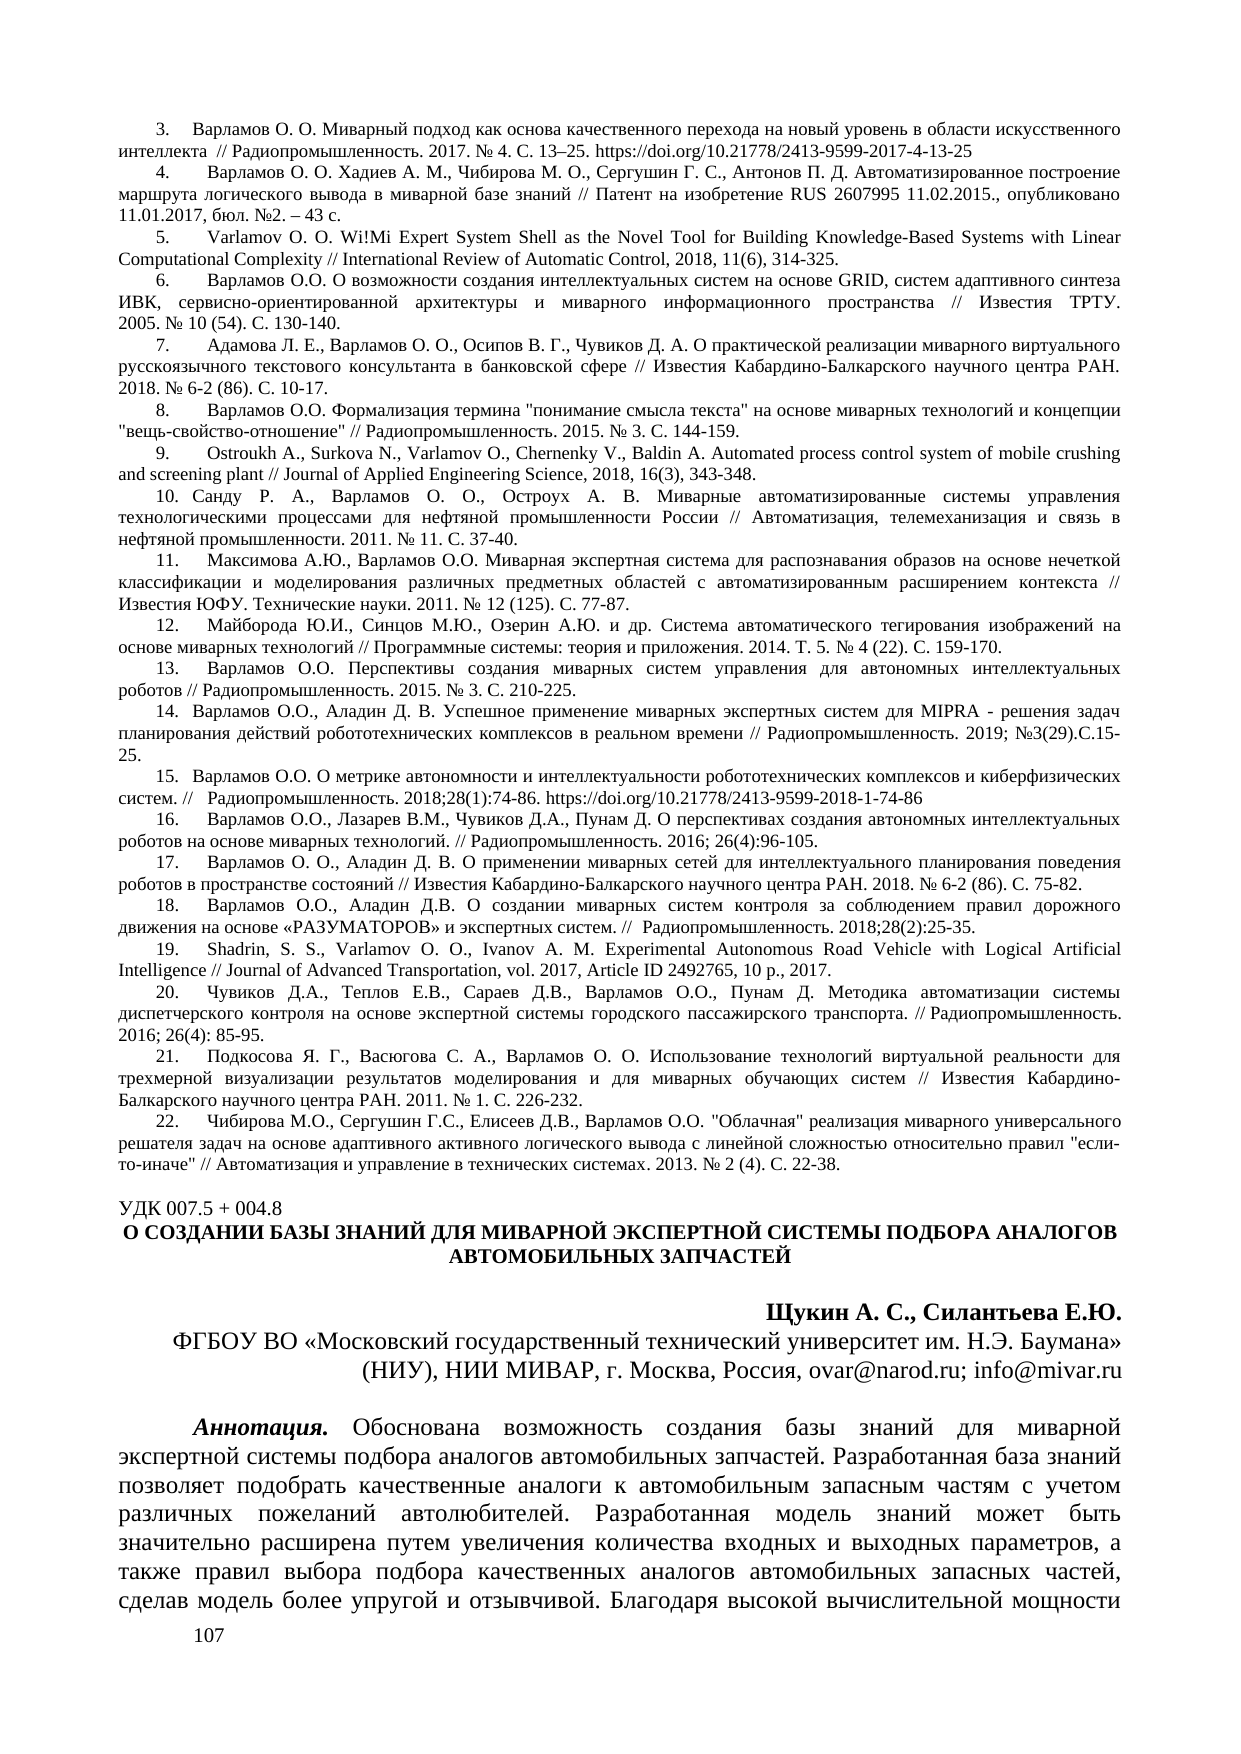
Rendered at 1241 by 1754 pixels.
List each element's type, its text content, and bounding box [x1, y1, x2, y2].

list Варламов О. О. Миварный подход как основа качественного перехода на новый уровень в области искусственного интеллекта // Радиопромышленность. 2017. № 4. С. 13–25. https://doi.org/10.21778/2413-9599-2017-4-13-25 [118, 118, 1122, 161]
list Varlamov O. O. Wi!Mi Expert System Shell as the Novel Tool for Building Knowledge-Based Systems with Linear Computational Complexity // International Review of Automatic Control, 2018, 11(6), 314-325. [118, 226, 1122, 269]
list Подкосова Я. Г., Васюгова С. А., Варламов О. О. Использование технологий виртуальной реальности для трехмерной визуализации результатов моделирования и для миварных обучающих систем // Известия Кабардино-Балкарского научного центра РАН. 2011. № 1. С. 226-232. [118, 1045, 1122, 1110]
list Чибирова М.О., Сергушин Г.С., Елисеев Д.В., Варламов О.О. "Облачная" реализация миварного универсального решателя задач на основе адаптивного активного логического вывода с линейной сложностью относительно правил "если-то-иначе" // Автоматизация и управление в технических системах. 2013. № 2 (4). С. 22-38. [118, 1110, 1122, 1175]
list Варламов О.О. Перспективы создания миварных систем управления для автономных интеллектуальных роботов // Радиопромышленность. 2015. № 3. С. 210-225. [118, 657, 1122, 700]
text УДК 007.5 + 004.8 [118, 1196, 1122, 1220]
text О СОЗДАНИИ БАЗЫ ЗНАНИЙ ДЛЯ МИВАРНОЙ ЭКСПЕРТНОЙ СИСТЕМЫ ПОДБОРА АНАЛОГОВ АВТОМОБИЛЬНЫХ ЗАПЧАСТЕЙ [118, 1220, 1122, 1268]
text ФГБОУ ВО «Московский государственный технический университет им. Н.Э. Баумана» (НИУ), НИИ МИВАР, г. Москва, Россия, ovar@narod.ru; info@mivar.ru [118, 1326, 1122, 1383]
list Майборода Ю.И., Синцов М.Ю., Озерин А.Ю. и др. Система автоматического тегирования изображений на основе миварных технологий // Программные системы: теория и приложения. 2014. Т. 5. № 4 (22). С. 159-170. [118, 614, 1122, 657]
list Shadrin, S. S., Varlamov O. O., Ivanov A. M. Experimental Autonomous Road Vehicle with Logical Artificial Intelligence // Journal of Advanced Transportation, vol. 2017, Article ID 2492765, 10 p., 2017. [118, 937, 1122, 981]
list Адамова Л. Е., Варламов О. О., Осипов В. Г., Чувиков Д. А. О практической реализации миварного виртуального русскоязычного текстового консультанта в банковской сфере // Известия Кабардино-Балкарского научного центра РАН. 2018. № 6-2 (86). С. 10-17. [118, 334, 1122, 398]
list Санду Р. А., Варламов О. О., Остроух А. В. Миварные автоматизированные системы управления технологическими процессами для нефтяной промышленности России // Автоматизация, телемеханизация и связь в нефтяной промышленности. 2011. № 11. С. 37-40. [118, 485, 1122, 549]
list Варламов О.О. Формализация термина "понимание смысла текста" на основе миварных технологий и концепции "вещь-свойство-отношение" // Радиопромышленность. 2015. № 3. С. 144-159. [118, 398, 1122, 442]
list Варламов О. О. Хадиев А. М., Чибирова М. О., Сергушин Г. С., Антонов П. Д. Автоматизированное построение маршрута логического вывода в миварной базе знаний // Патент на изобретение RUS 2607995 11.02.2015., опубликовано 11.01.2017, бюл. №2. – 43 с. [118, 161, 1122, 226]
list Варламов О.О. О метрике автономности и интеллектуальности робототехнических комплексов и киберфизических систем. // Радиопромышленность. 2018;28(1):74-86. https://doi.org/10.21778/2413-9599-2018-1-74-86 [118, 765, 1122, 808]
list Варламов О.О., Лазарев В.М., Чувиков Д.А., Пунам Д. О перспективах создания автономных интеллектуальных роботов на основе миварных технологий. // Радиопромышленность. 2016; 26(4):96-105. [118, 808, 1122, 851]
list Варламов О.О., Аладин Д. В. Успешное применение миварных экспертных систем для MIPRA - решения задач планирования действий робототехнических комплексов в реальном времени // Радиопромышленность. 2019; №3(29).С.15-25. [118, 700, 1122, 765]
list Чувиков Д.А., Теплов Е.В., Сараев Д.В., Варламов О.О., Пунам Д. Методика автоматизации системы диспетчерского контроля на основе экспертной системы городского пассажирского транспорта. // Радиопромышленность. 2016; 26(4): 85-95. [118, 981, 1122, 1045]
list Варламов О.О. О возможности создания интеллектуальных систем на основе GRID, систем адаптивного синтеза ИВК, сервисно-ориентированной архитектуры и миварного информационного пространства // Известия ТРТУ. 2005. № 10 (54). С. 130-140. [118, 269, 1122, 334]
text Щукин А. С., Силантьева Е.Ю. [118, 1297, 1122, 1326]
list Ostroukh A., Surkova N., Varlamov O., Chernenky V., Baldin A. Automated process control system of mobile crushing and screening plant // Journal of Applied Engineering Science, 2018, 16(3), 343-348. [118, 442, 1122, 485]
list Варламов О. О., Аладин Д. В. О применении миварных сетей для интеллектуального планирования поведения роботов в пространстве состояний // Известия Кабардино-Балкарского научного центра РАН. 2018. № 6-2 (86). С. 75-82. [118, 851, 1122, 894]
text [118, 1412, 1122, 1613]
list Варламов О.О., Аладин Д.В. О создании миварных систем контроля за соблюдением правил дорожного движения на основе «РАЗУМАТОРОВ» и экспертных систем. // Радиопромышленность. 2018;28(2):25-35. [118, 894, 1122, 937]
list Максимова А.Ю., Варламов О.О. Миварная экспертная система для распознавания образов на основе нечеткой классификации и моделирования различных предметных областей с автоматизированным расширением контекста // Известия ЮФУ. Технические науки. 2011. № 12 (125). С. 77-87. [118, 549, 1122, 614]
